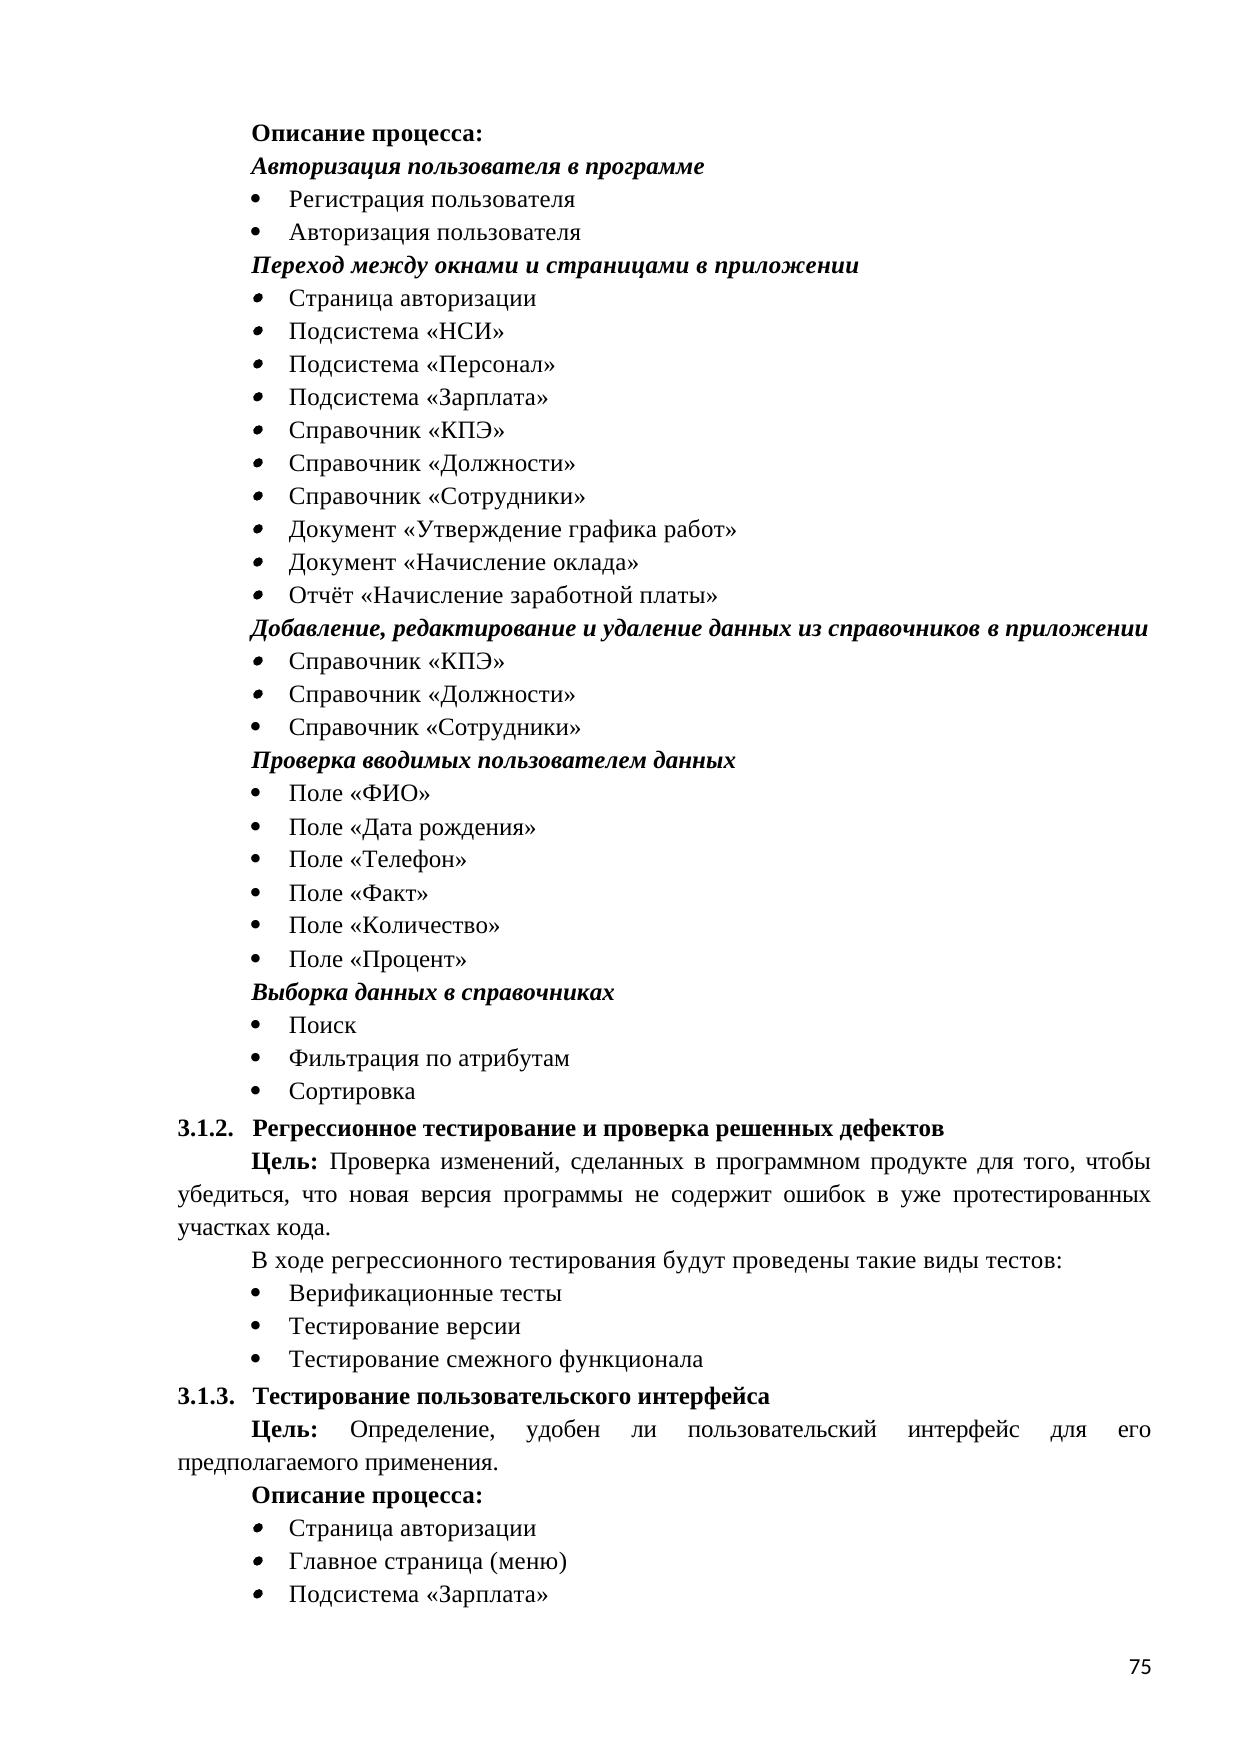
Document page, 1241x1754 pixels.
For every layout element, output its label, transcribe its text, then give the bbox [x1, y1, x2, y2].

text Цель: Определение, удобен ли пользовательский интерфейс для его предполагаемого применения. [177, 1414, 1152, 1476]
list Поиск [251, 1010, 1152, 1038]
text Описание процесса: [177, 1480, 1152, 1509]
list Подсистема «НСИ» [251, 316, 1152, 345]
list Авторизация пользователя [251, 217, 1152, 246]
list Тестирование пользовательского интерфейса [177, 1381, 1152, 1410]
list Поле «Количество» [251, 911, 1152, 939]
list Отчёт «Начисление заработной платы» [251, 580, 1152, 609]
list Верификационные тесты [251, 1278, 1152, 1307]
list Фильтрация по атрибутам [251, 1043, 1152, 1071]
list Страница авторизации [251, 1513, 1152, 1542]
text Выборка данных в справочниках [177, 977, 1152, 1005]
text Цель: Проверка изменений, сделанных в программном продукте для того, чтобы убедиться, что новая версия программы не содержит ошибок в уже протестированных участках кода. [177, 1146, 1152, 1241]
list Тестирование смежного функционала [251, 1344, 1152, 1373]
list Сортировка [251, 1076, 1152, 1104]
text Проверка вводимых пользователем данных [177, 746, 1152, 774]
text В ходе регрессионного тестирования будут проведены такие виды тестов: [177, 1245, 1152, 1274]
list Поле «ФИО» [251, 778, 1152, 807]
list Документ «Утверждение графика работ» [251, 514, 1152, 543]
list Справочник «КПЭ» [251, 415, 1152, 444]
text Авторизация пользователя в программе [177, 151, 1152, 180]
list Документ «Начисление оклада» [251, 547, 1152, 576]
list Справочник «Сотрудники» [251, 481, 1152, 510]
list Подсистема «Зарплата» [251, 382, 1152, 411]
list Регистрация пользователя [251, 184, 1152, 213]
list Регрессионное тестирование и проверка решенных дефектов [177, 1113, 1152, 1142]
list Страница авторизации [251, 283, 1152, 312]
list Главное страница (меню) [251, 1546, 1152, 1575]
list Тестирование версии [251, 1311, 1152, 1340]
list Справочник «Сотрудники» [251, 712, 1152, 741]
text Переход между окнами и страницами в приложении [177, 250, 1152, 279]
list Подсистема «Зарплата» [251, 1579, 1152, 1608]
text Добавление, редактирование и удаление данных из справочников в приложении [177, 613, 1152, 642]
list Поле «Телефон» [251, 844, 1152, 873]
list Поле «Процент» [251, 944, 1152, 972]
list Подсистема «Персонал» [251, 349, 1152, 378]
list Поле «Дата рождения» [251, 812, 1152, 840]
list Справочник «Должности» [251, 448, 1152, 477]
text Описание процесса: [177, 118, 1152, 147]
list Справочник «Должности» [251, 679, 1152, 708]
list Справочник «КПЭ» [251, 646, 1152, 675]
list Поле «Факт» [251, 878, 1152, 906]
